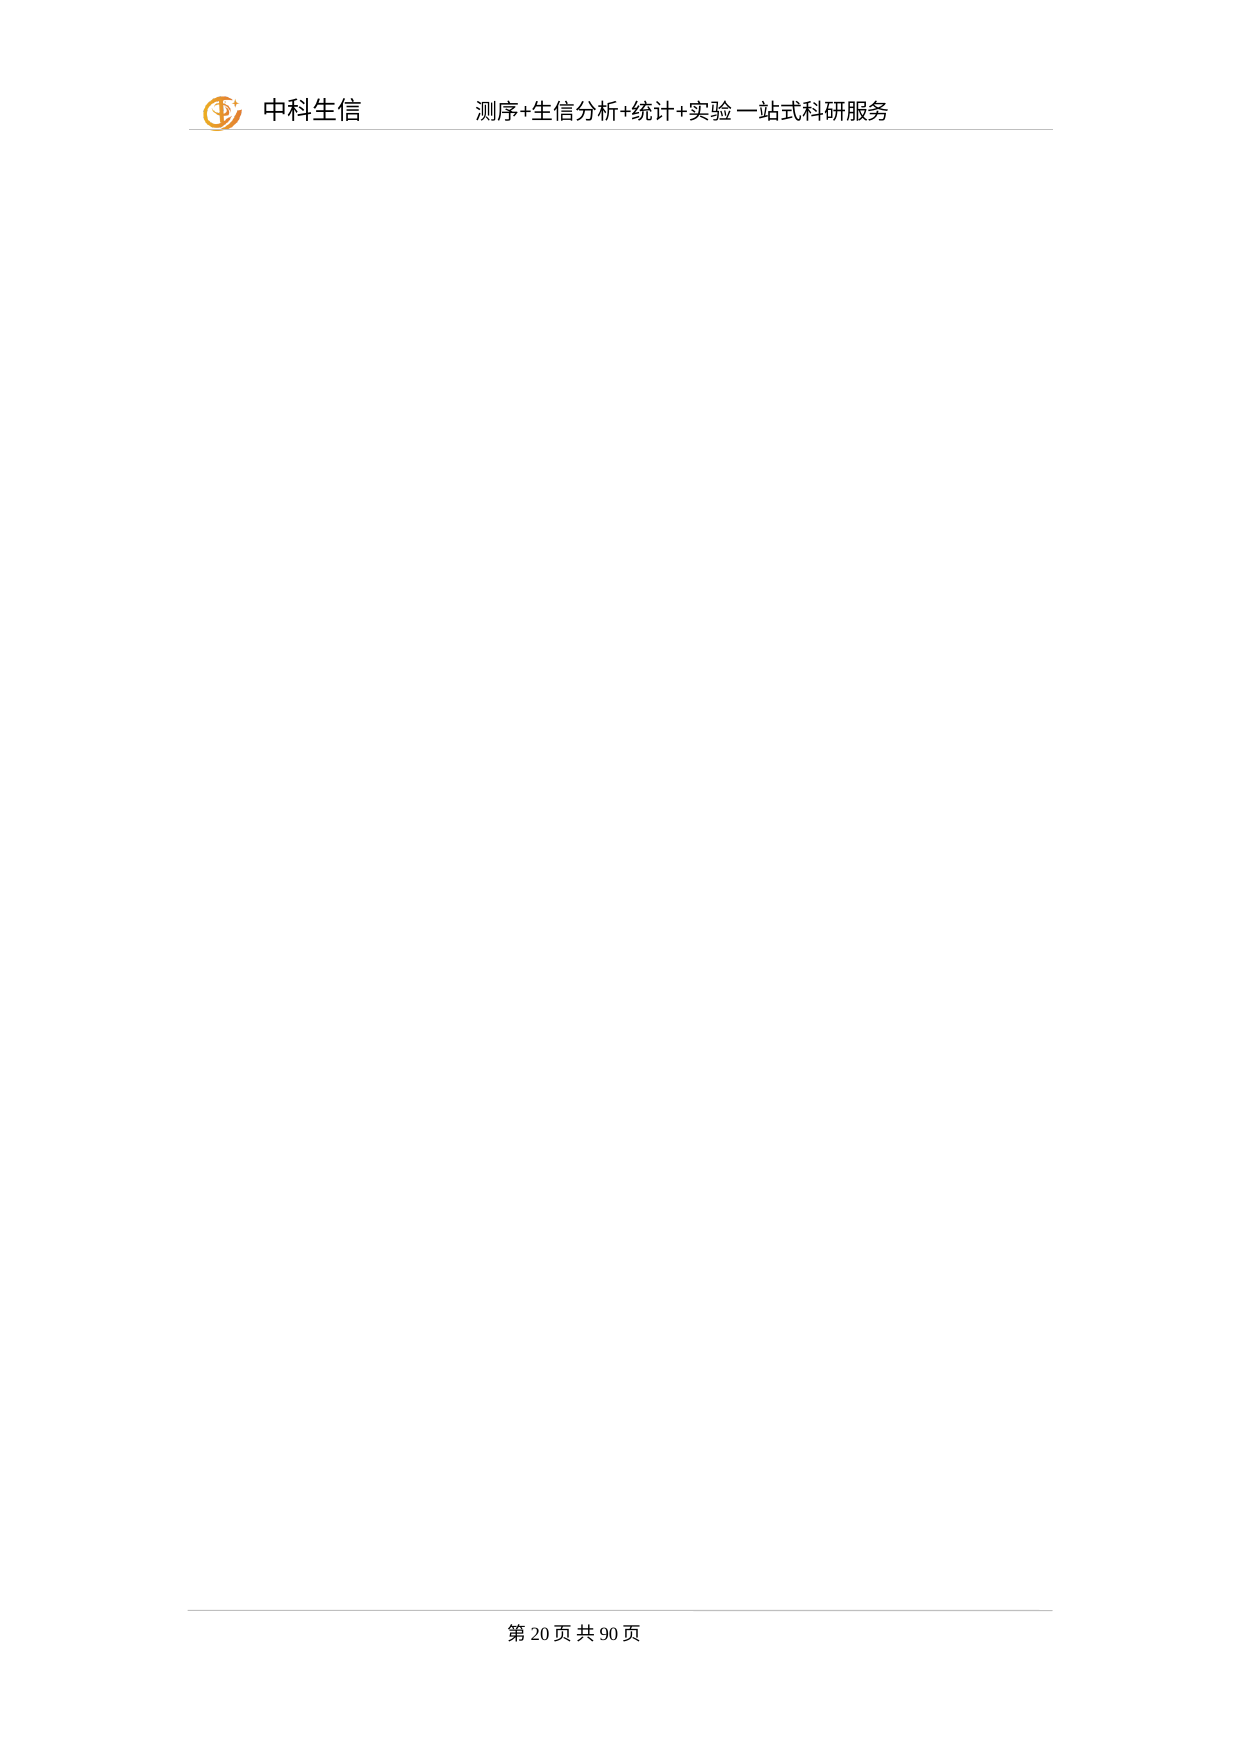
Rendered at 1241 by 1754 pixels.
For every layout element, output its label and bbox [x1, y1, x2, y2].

picture [201, 94, 244, 129]
